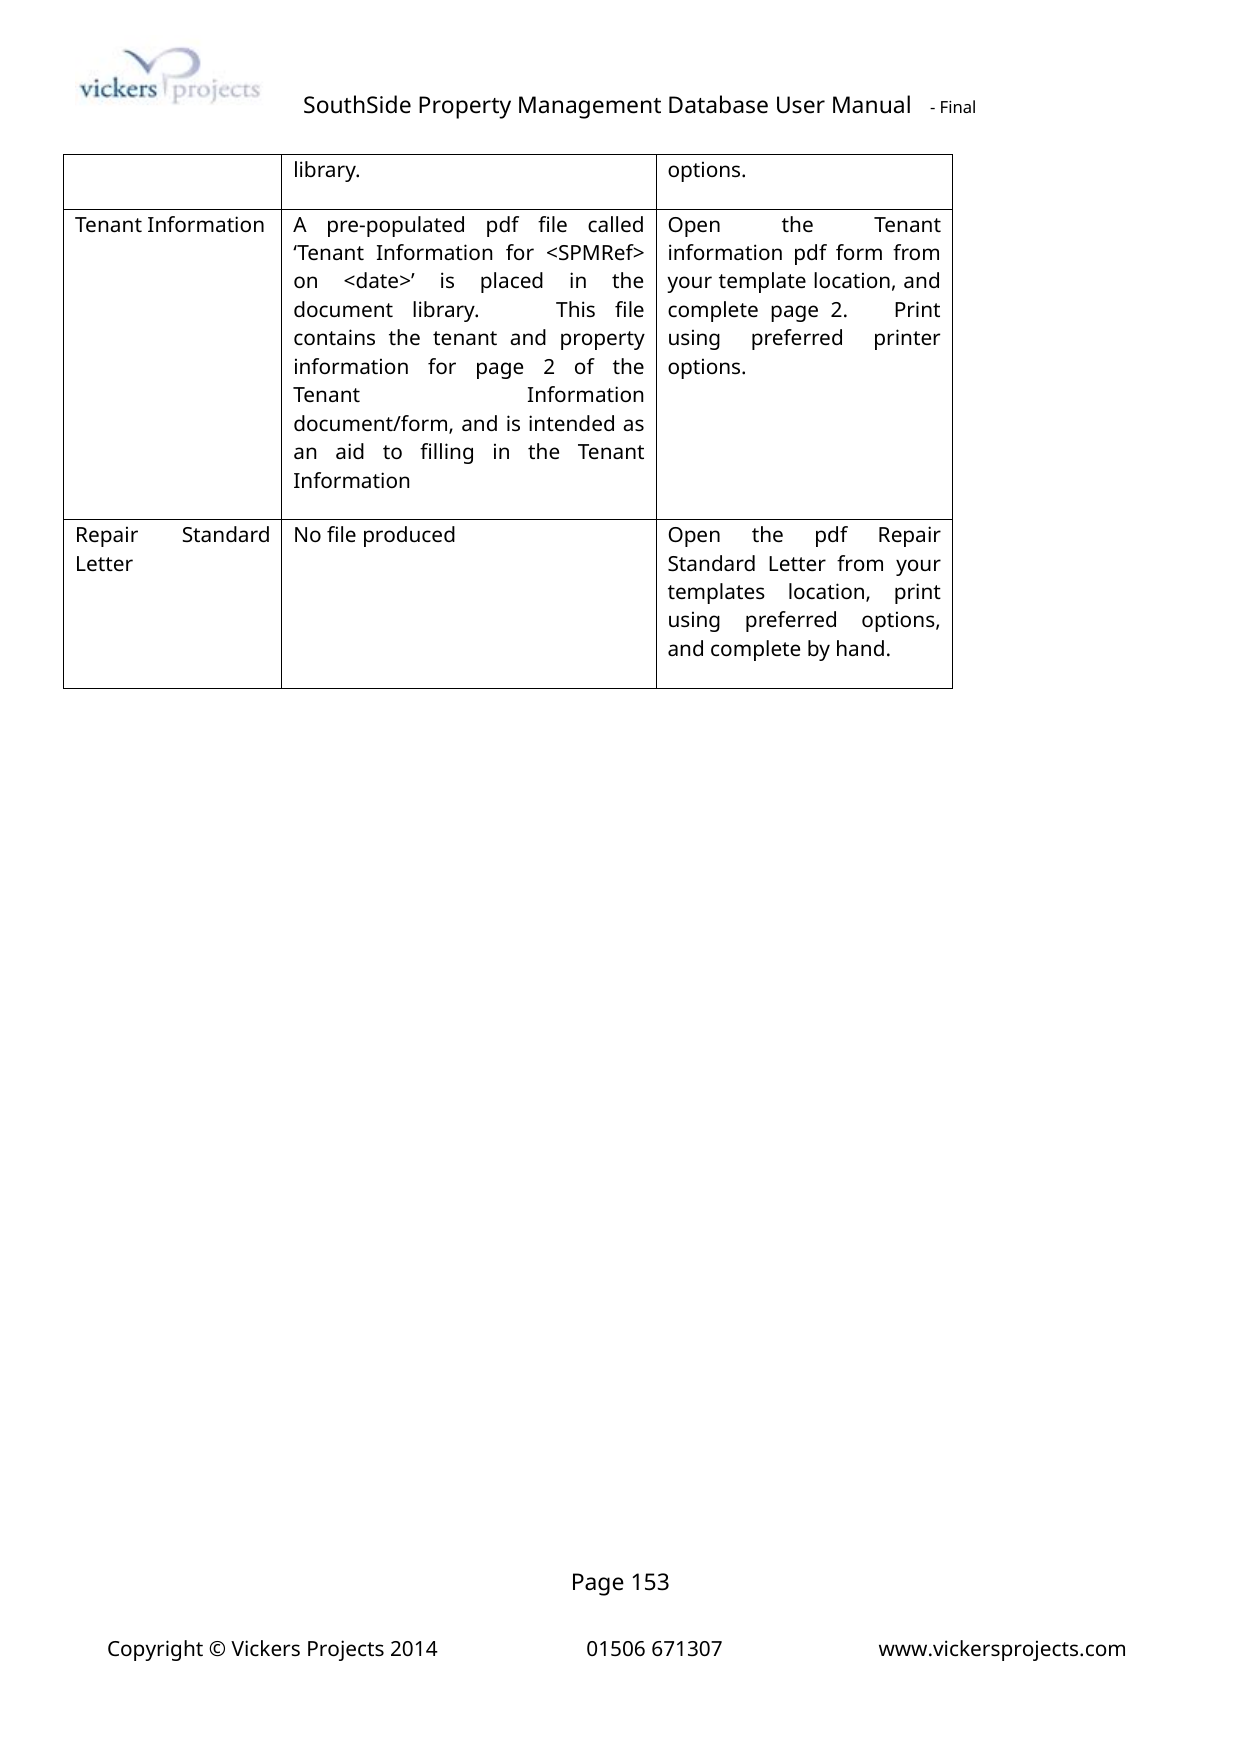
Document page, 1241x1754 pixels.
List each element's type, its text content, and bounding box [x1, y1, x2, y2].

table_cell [282, 155, 656, 209]
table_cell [64, 155, 281, 209]
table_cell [657, 155, 952, 209]
table_cell Repair Standard Letter [64, 520, 281, 687]
table_cell A pre-populated pdf file called ‘Tenant Information for <SPMRef> on <date>’ is placed in the document library. This file contains the tenant and property information for page 2 of the Tenant Information document/form, and is intended as an aid to filling in the Tenant Information [282, 210, 656, 519]
picture [75, 35, 268, 114]
table_cell Open the pdf Repair Standard Letter from your templates location, print using preferred options, and complete by hand. [657, 520, 952, 687]
table_cell No file produced [282, 520, 656, 687]
table_cell Open the Tenant information pdf form from your template location, and complete page 2. Print using preferred printer options. [657, 210, 952, 519]
table_cell Tenant Information [64, 210, 281, 519]
